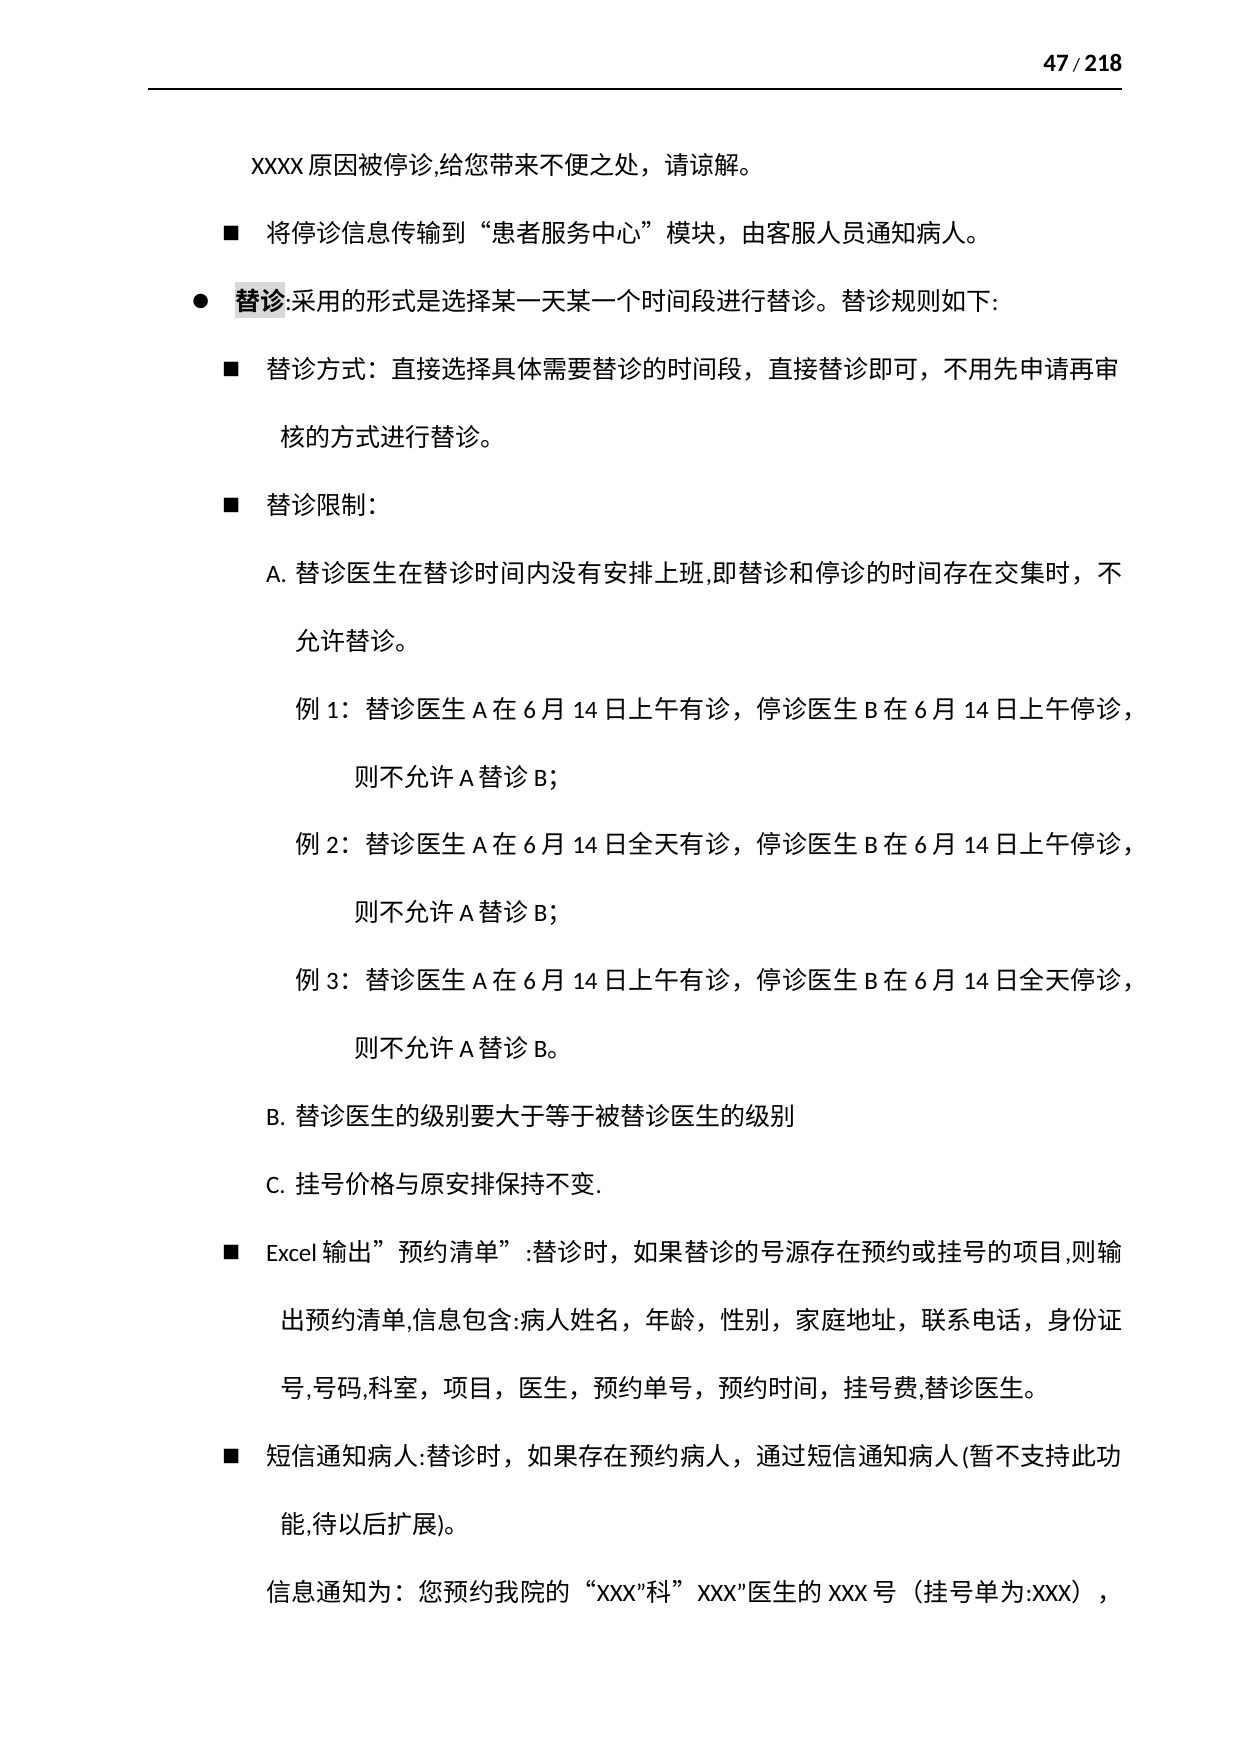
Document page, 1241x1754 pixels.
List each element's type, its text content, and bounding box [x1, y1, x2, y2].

list 替诊限制： [222, 469, 1122, 537]
list 替诊方式：直接选择具体需要替诊的时间段，直接替诊即可，不用先申请再审核的方式进行替诊。 [222, 334, 1122, 469]
list Excel输出”预约清单”:替诊时，如果替诊的号源存在预约或挂号的项目,则输出预约清单,信息包含:病人姓名，年龄，性别，家庭地址，联系电话，身份证号,号码,科室，项目，医生，预约单号，预约时间，挂号费,替诊医生。 [222, 1217, 1122, 1420]
list 例3：替诊医生A在6月14日上午有诊，停诊医生B在6月14日全天停诊，则不允许A替诊B。 [295, 945, 1122, 1081]
list 替诊:采用的形式是选择某一天某一个时间段进行替诊。替诊规则如下: [191, 266, 1122, 334]
list 例2：替诊医生A在6月14日全天有诊，停诊医生B在6月14日上午停诊，则不允许A替诊B； [295, 809, 1122, 945]
list 短信通知病人:替诊时，如果存在预约病人，通过短信通知病人(暂不支持此功能,待以后扩展)。 [222, 1420, 1122, 1556]
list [266, 1556, 1122, 1624]
list 替诊医生在替诊时间内没有安排上班,即替诊和停诊的时间存在交集时，不允许替诊。 [266, 537, 1122, 673]
list 将停诊信息传输到“患者服务中心”模块，由客服人员通知病人。 [222, 198, 1122, 266]
list 例1：替诊医生A在6月14日上午有诊，停诊医生B在6月14日上午停诊，则不允许A替诊B； [295, 673, 1122, 809]
list 挂号价格与原安排保持不变. [266, 1149, 1122, 1217]
list 替诊医生的级别要大于等于被替诊医生的级别 [266, 1081, 1122, 1149]
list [251, 130, 1122, 198]
